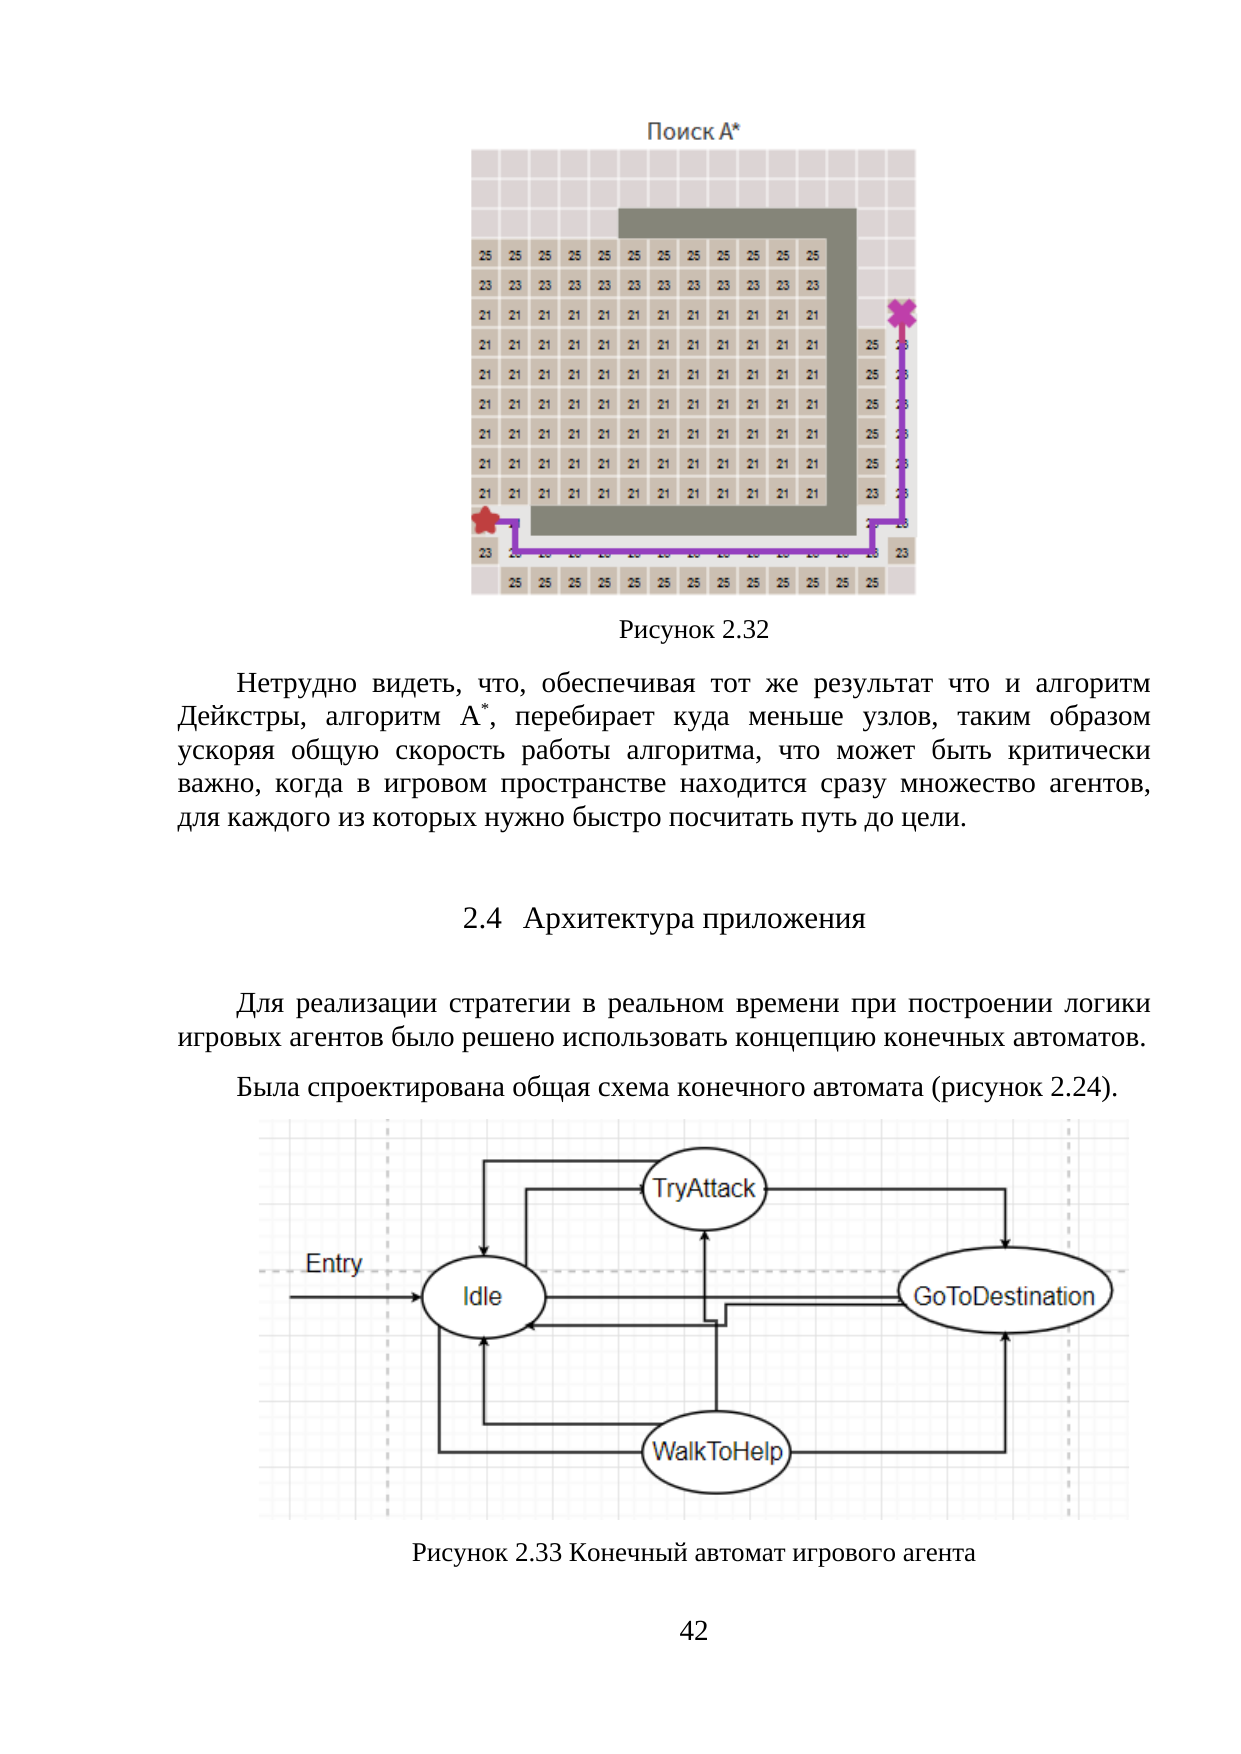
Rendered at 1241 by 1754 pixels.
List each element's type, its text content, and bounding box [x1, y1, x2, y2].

picture [258, 1119, 1130, 1520]
picture [470, 118, 918, 597]
text Была спроектирована общая схема конечного автомата (рисунок 2.24). [177, 1069, 1152, 1103]
text Для реализации стратегии в реальном времени при построении логики игровых агентов было решено использовать концепцию конечных автоматов. [177, 986, 1152, 1053]
text Нетрудно видеть, что, обеспечивая тот же результат что и алгоритм Дейкстры, алгоритм A*, перебирает куда меньше узлов, таким образом ускоряя общую скорость работы алгоритма, что может быть критически важно, когда в игровом пространстве находится сразу множество агентов, для каждого из которых нужно быстро посчитать путь до цели. [177, 665, 1152, 833]
subtitle Архитектура приложения [177, 899, 1152, 935]
